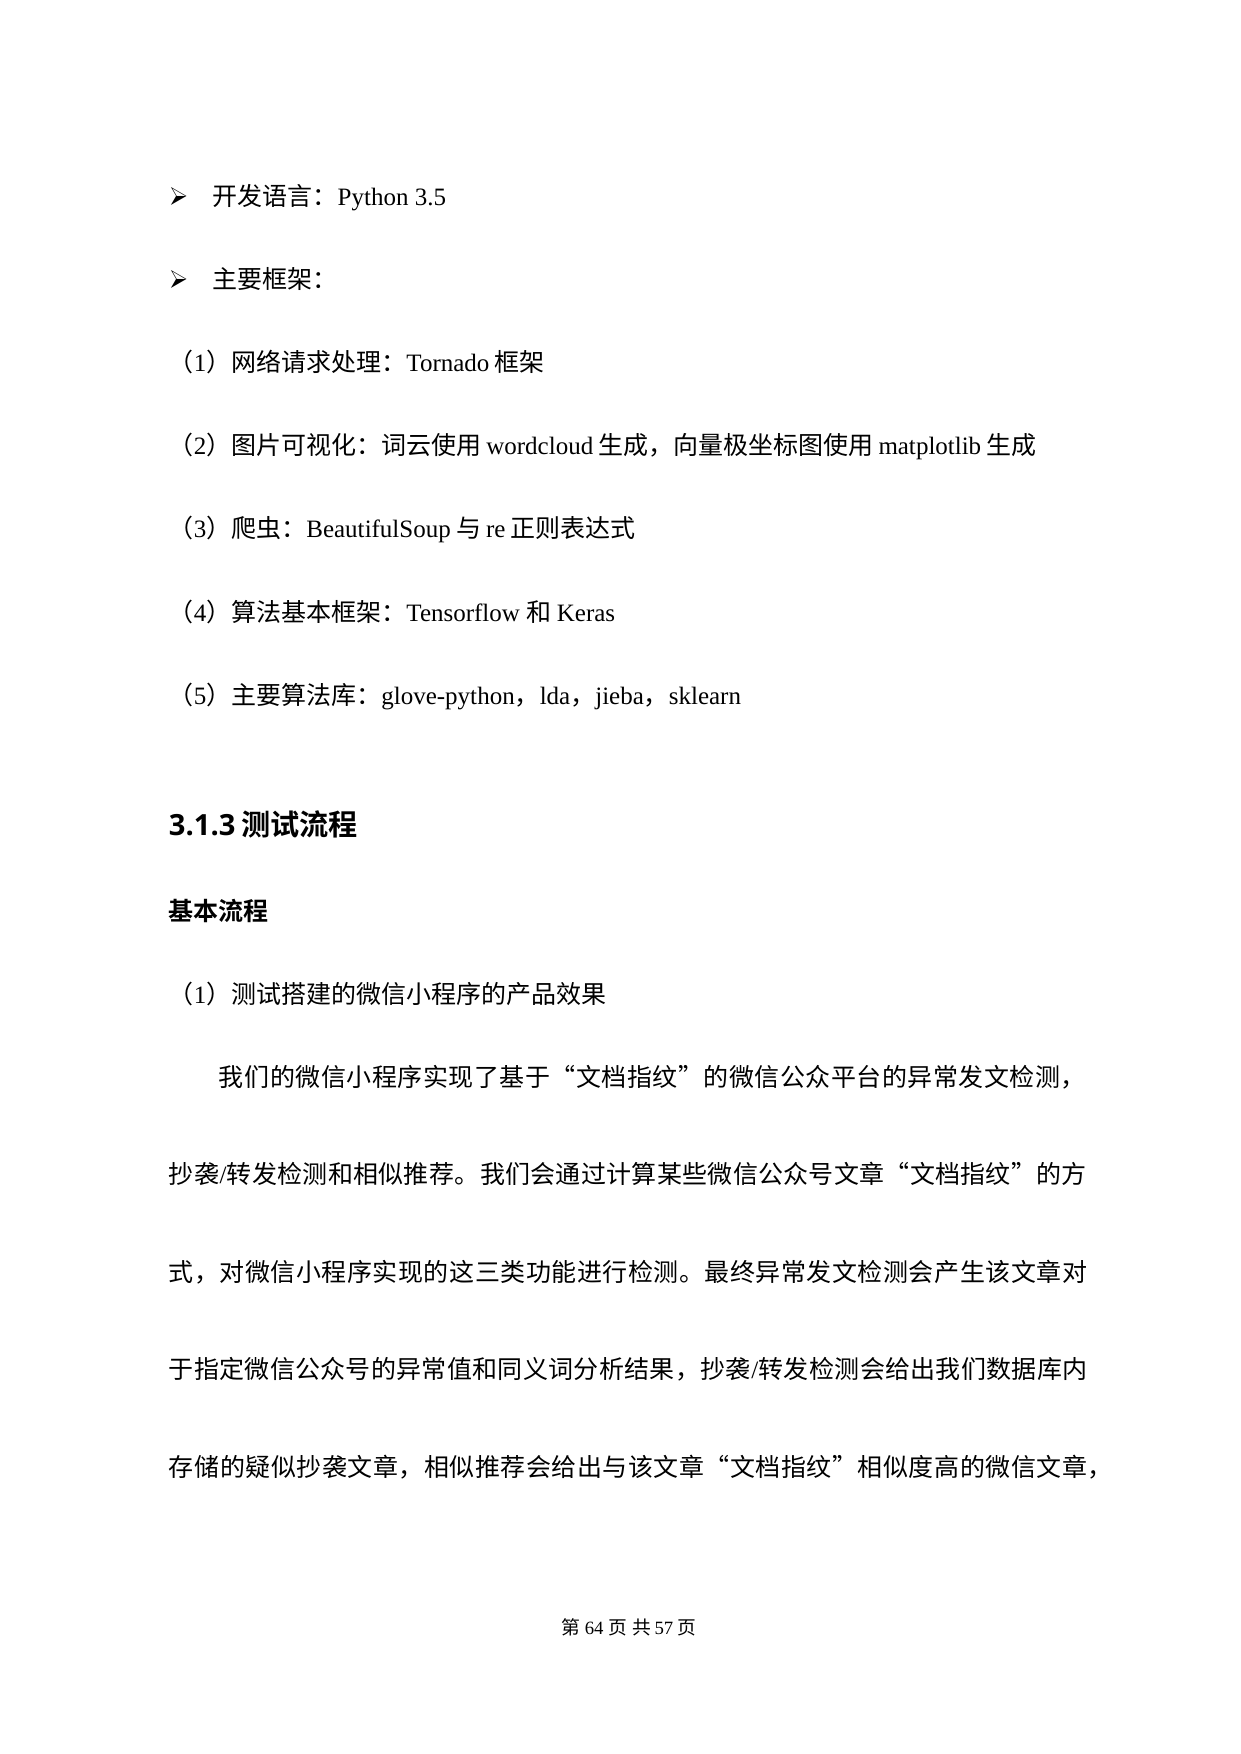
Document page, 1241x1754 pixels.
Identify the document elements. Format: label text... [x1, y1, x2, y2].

text （2）图片可视化：词云使用wordcloud生成，向量极坐标图使用matplotlib生成 [169, 411, 1087, 476]
text （3）爬虫：BeautifulSoup与re正则表达式 [169, 494, 1087, 559]
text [169, 1043, 1087, 1498]
list 开发语言：Python 3.5 [169, 162, 1087, 227]
text （4）算法基本框架：Tensorflow 和 Keras [169, 578, 1087, 643]
text 基本流程 [169, 877, 1087, 942]
text （1）网络请求处理：Tornado框架 [169, 328, 1087, 393]
list 主要框架： [169, 245, 1087, 310]
text （1）测试搭建的微信小程序的产品效果 [169, 960, 1087, 1025]
text （5）主要算法库：glove-python，lda，jieba，sklearn [169, 661, 1087, 726]
text 3.1.3测试流程 [169, 791, 1087, 856]
